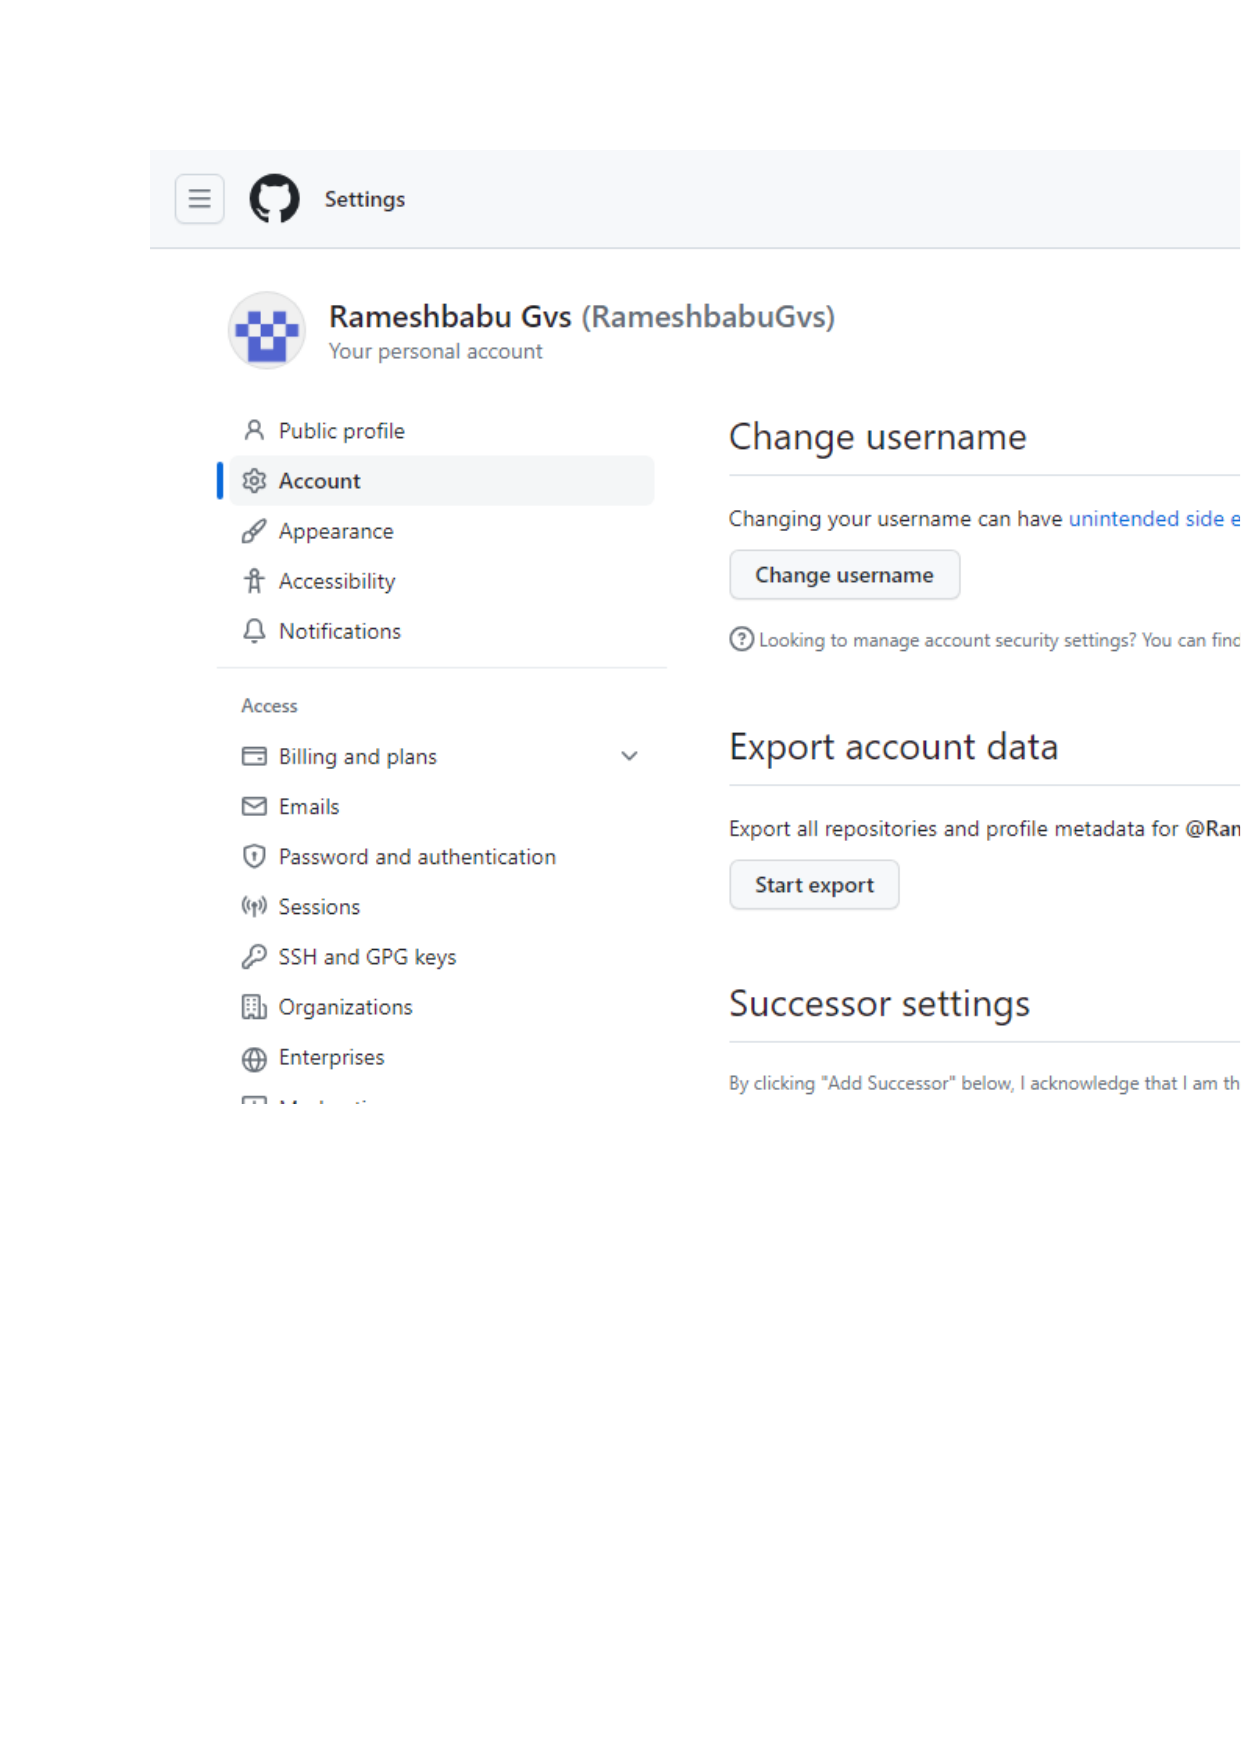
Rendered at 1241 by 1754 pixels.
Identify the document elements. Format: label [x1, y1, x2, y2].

picture [150, 150, 1241, 1104]
